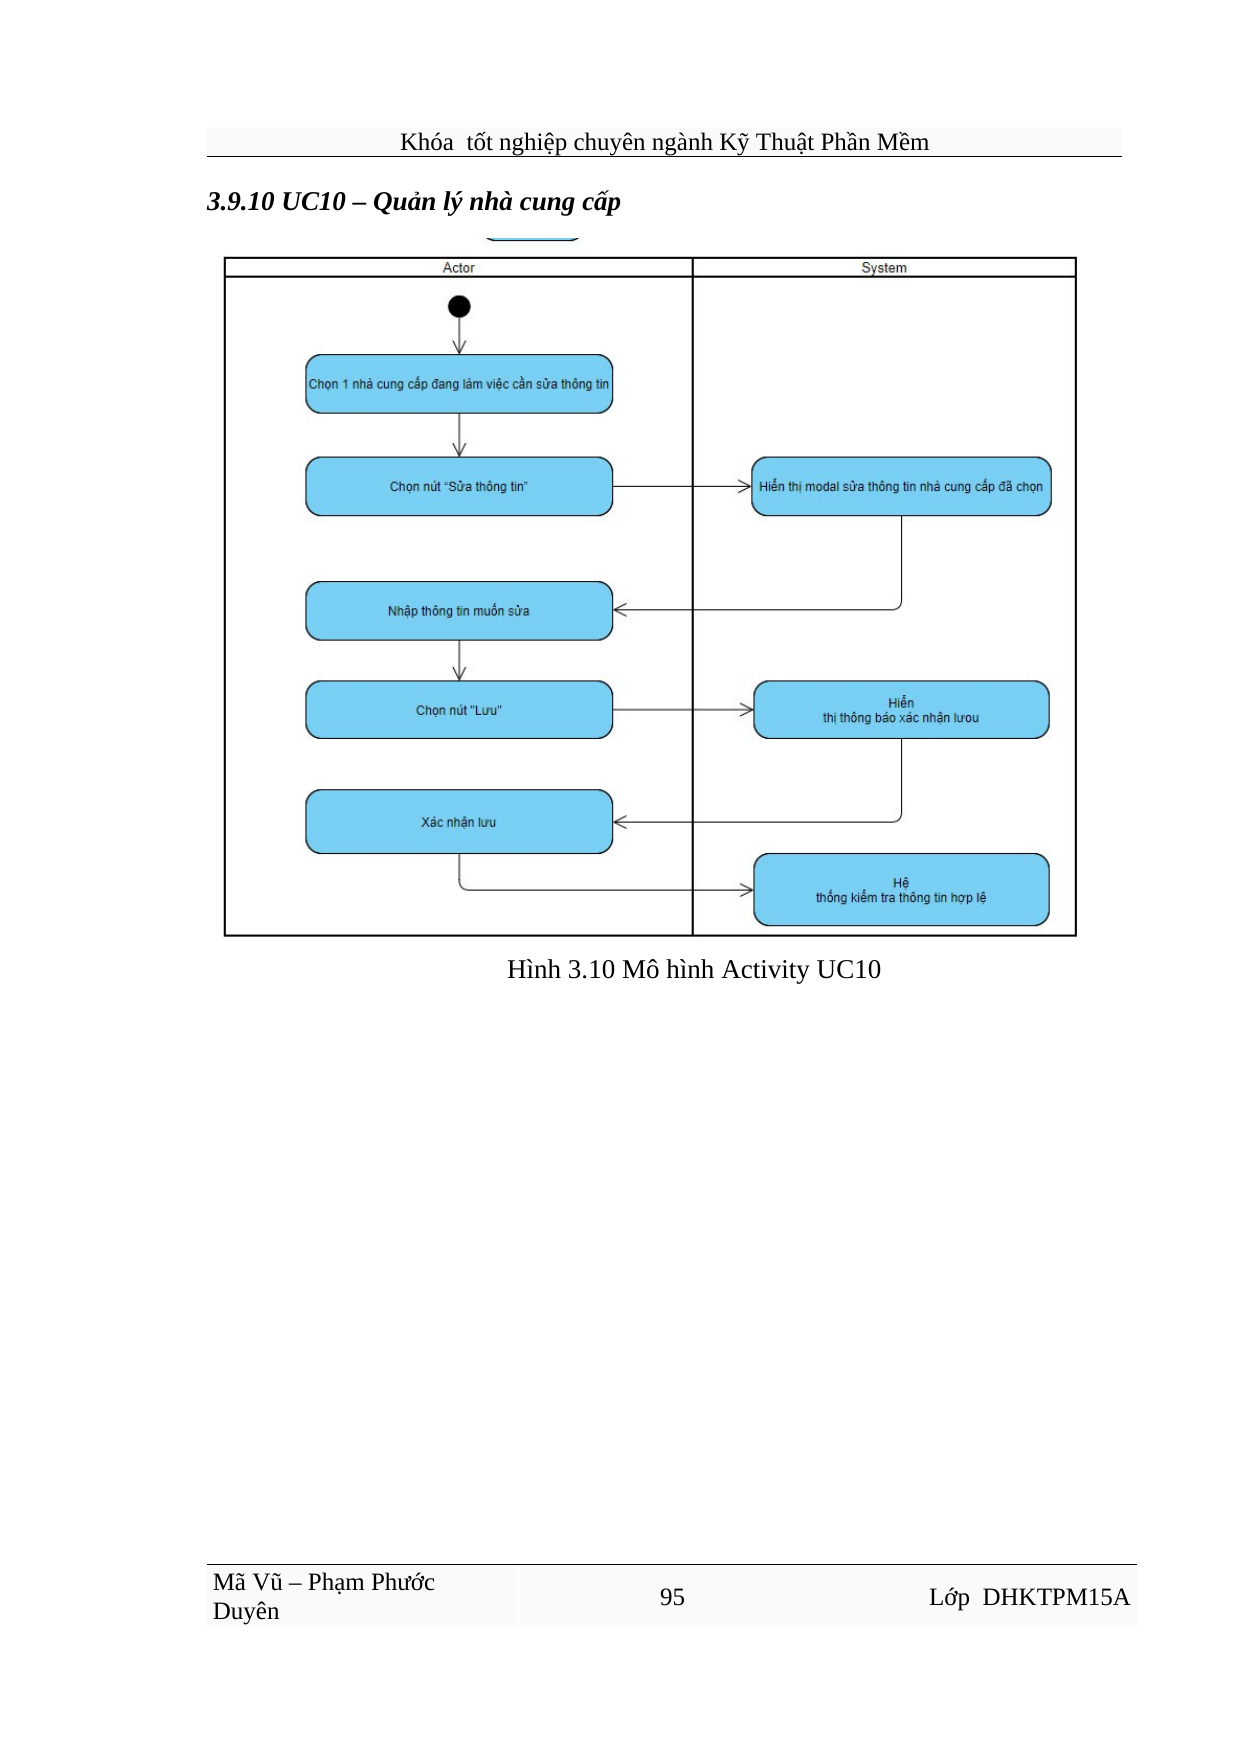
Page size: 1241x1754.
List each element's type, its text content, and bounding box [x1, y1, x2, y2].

picture [206, 238, 1123, 944]
text Hình 3.10 Mô hình Activity UC10 [432, 953, 1122, 984]
subtitle UC10 – Quản lý nhà cung cấp [207, 185, 1122, 216]
